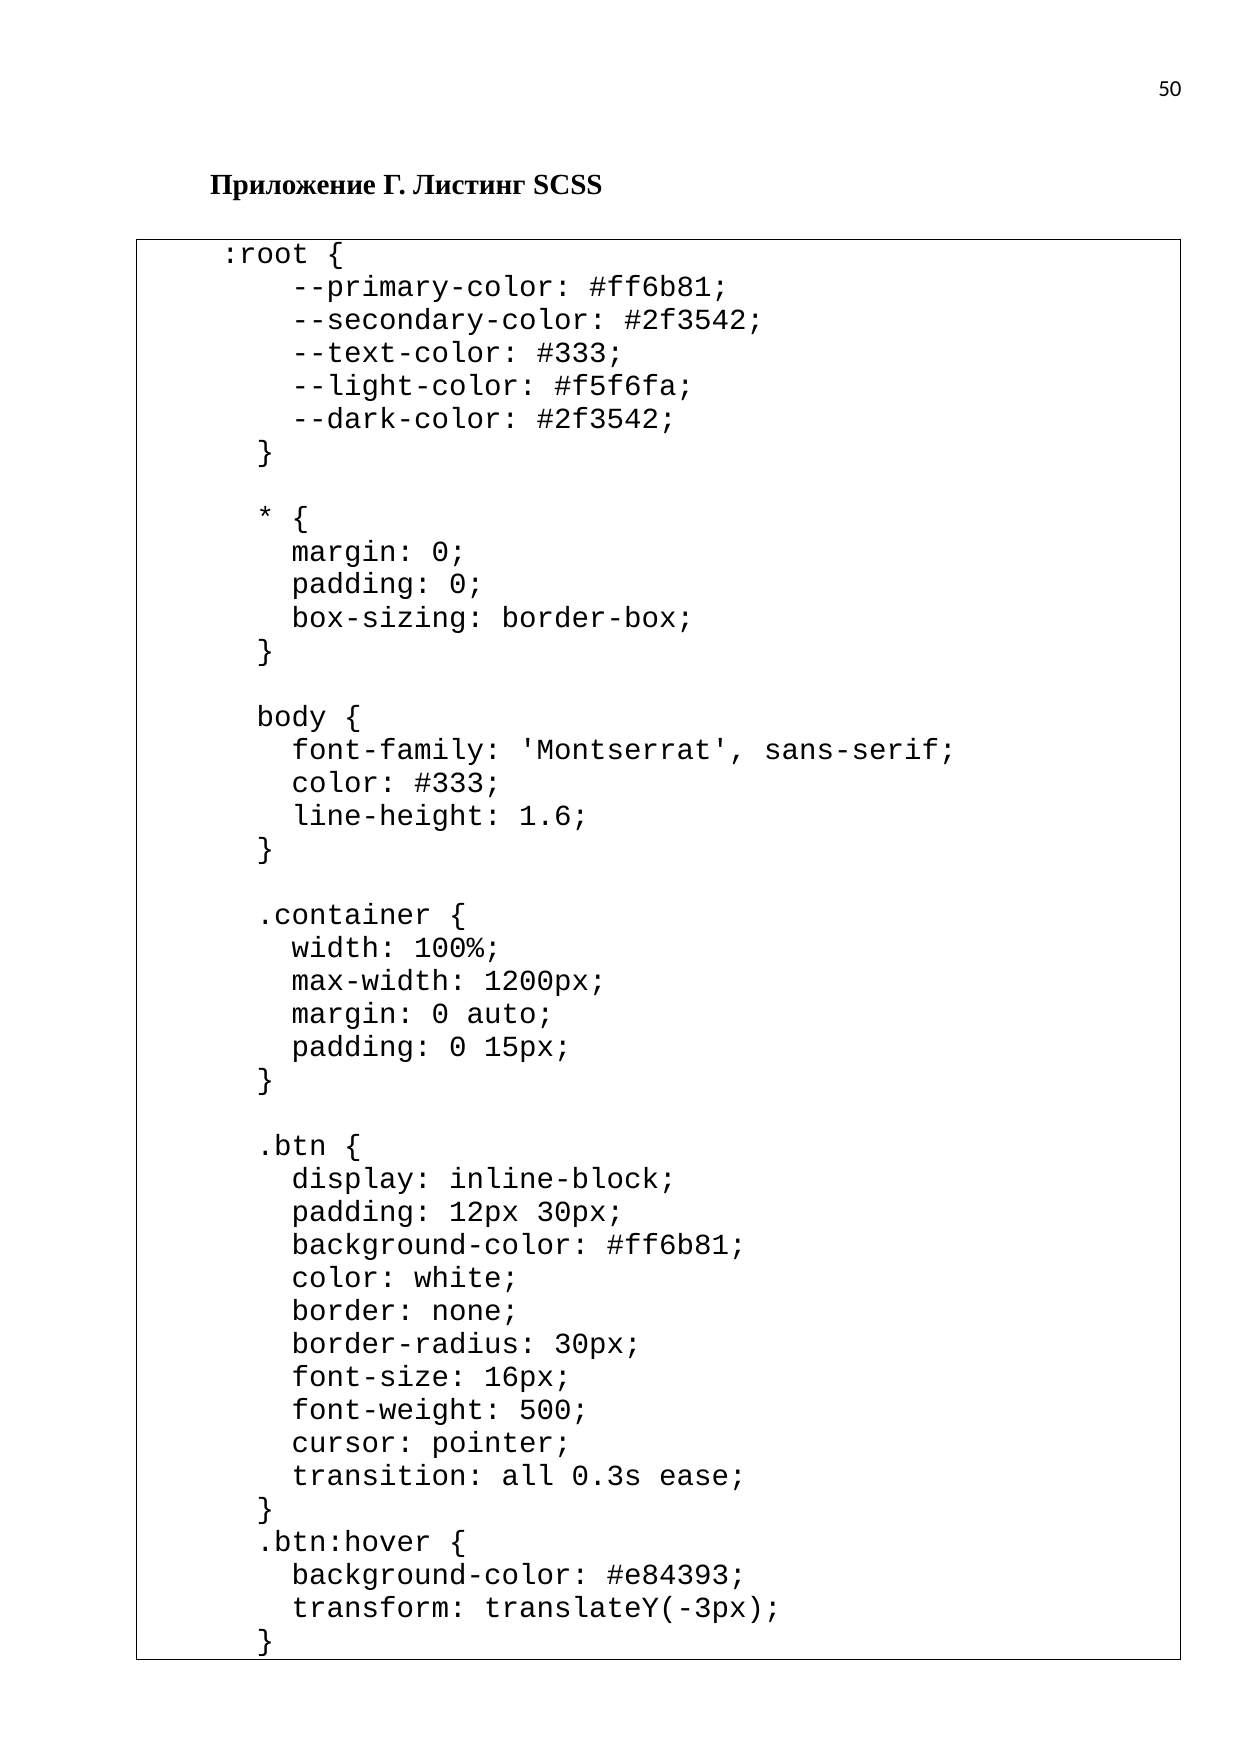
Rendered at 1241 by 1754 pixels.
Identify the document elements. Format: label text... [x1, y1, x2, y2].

text Приложение Г. Листинг SCSS [136, 167, 1181, 201]
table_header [137, 240, 1180, 1659]
